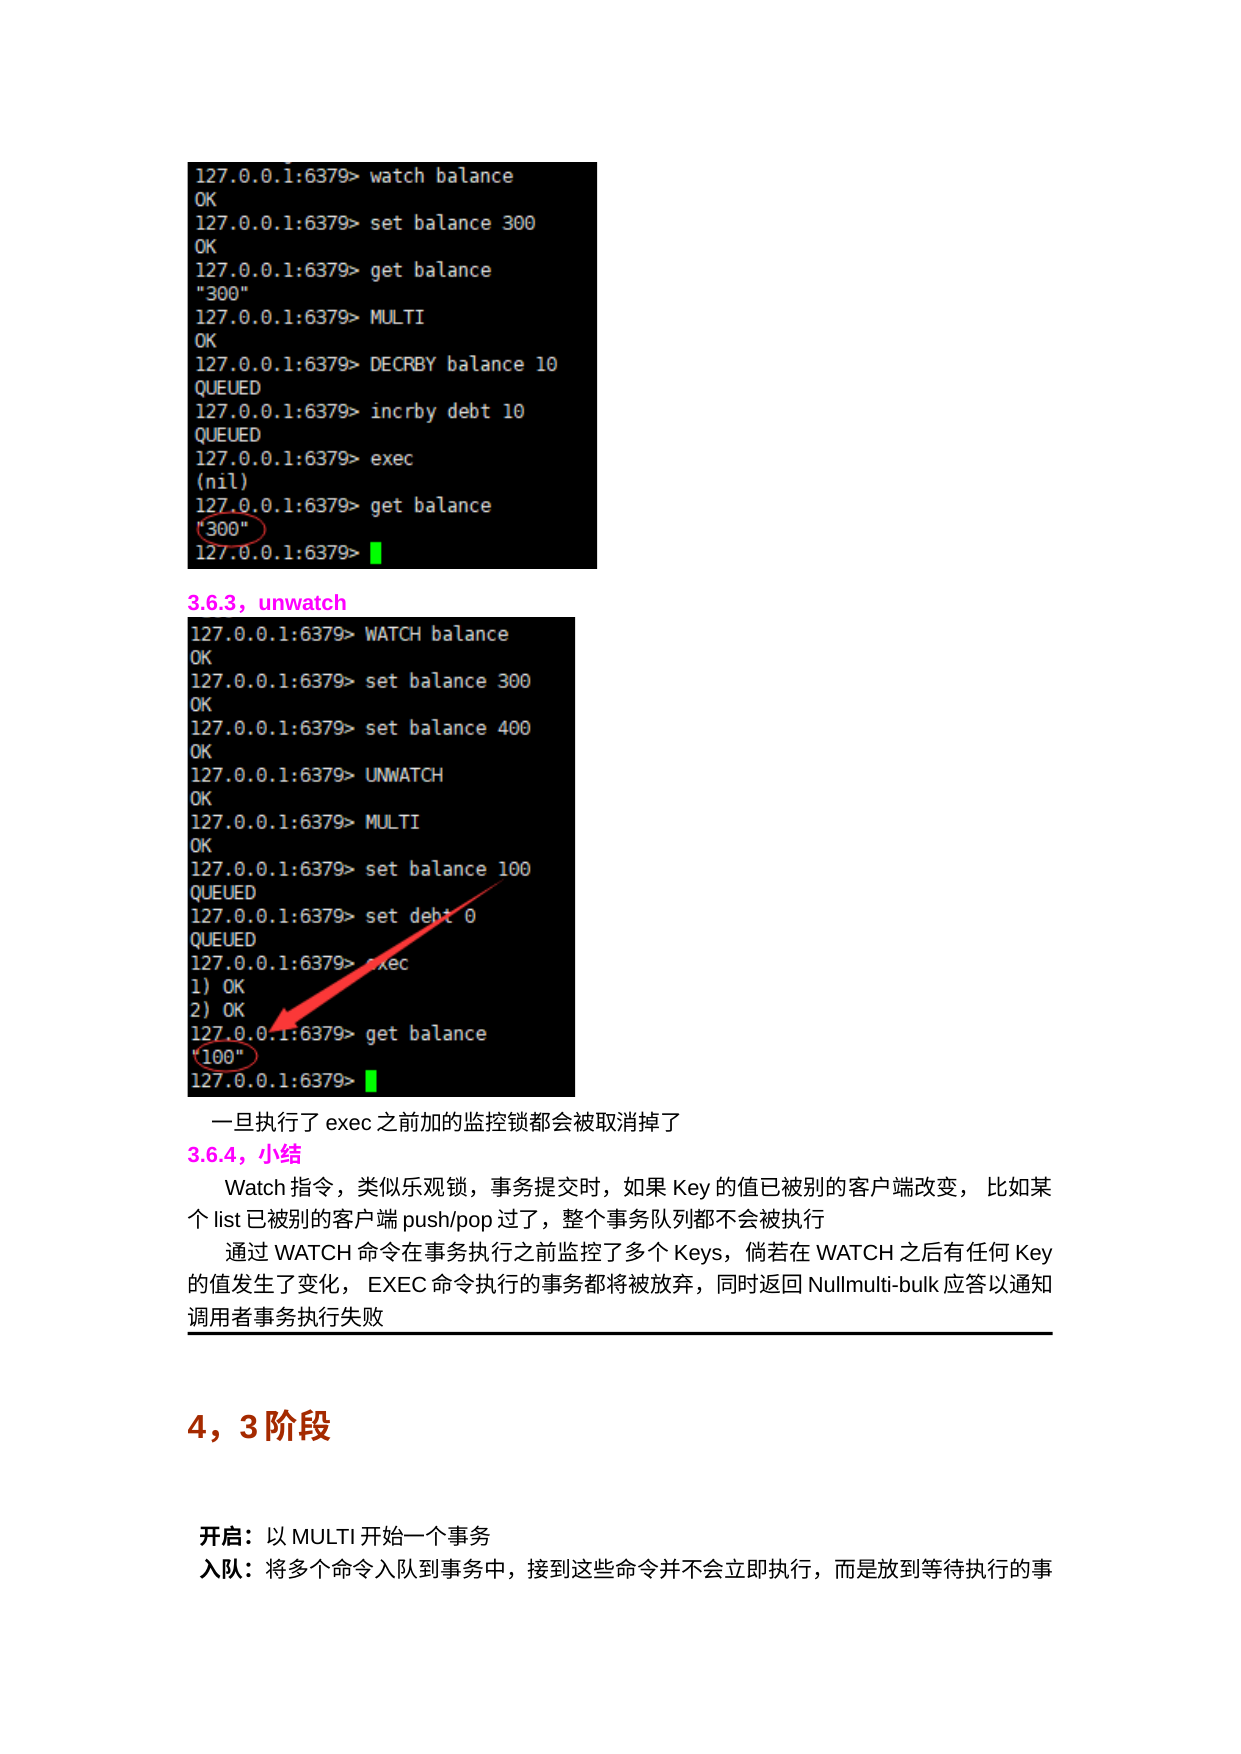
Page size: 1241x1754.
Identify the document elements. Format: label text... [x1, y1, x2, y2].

text 通过WATCH命令在事务执行之前监控了多个Keys，倘若在WATCH之后有任何Key的值发生了变化， EXEC命令执行的事务都将被放弃，同时返回Nullmulti-bulk应答以通知调用者事务执行失败 [187, 1234, 1053, 1331]
text 3.6.4，小结 [187, 1137, 1053, 1169]
picture [187, 162, 598, 569]
text 3.6.3，unwatch [187, 584, 1053, 617]
subtitle 4，3阶段 [187, 1392, 1053, 1457]
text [187, 1551, 1053, 1584]
text Watch指令，类似乐观锁，事务提交时，如果Key的值已被别的客户端改变， 比如某个list已被别的客户端push/pop过了，整个事务队列都不会被执行 [187, 1169, 1053, 1234]
picture [187, 617, 575, 1097]
text 开启：以MULTI开始一个事务 [187, 1519, 1053, 1551]
text 一旦执行了exec之前加的监控锁都会被取消掉了 [187, 1104, 1053, 1137]
